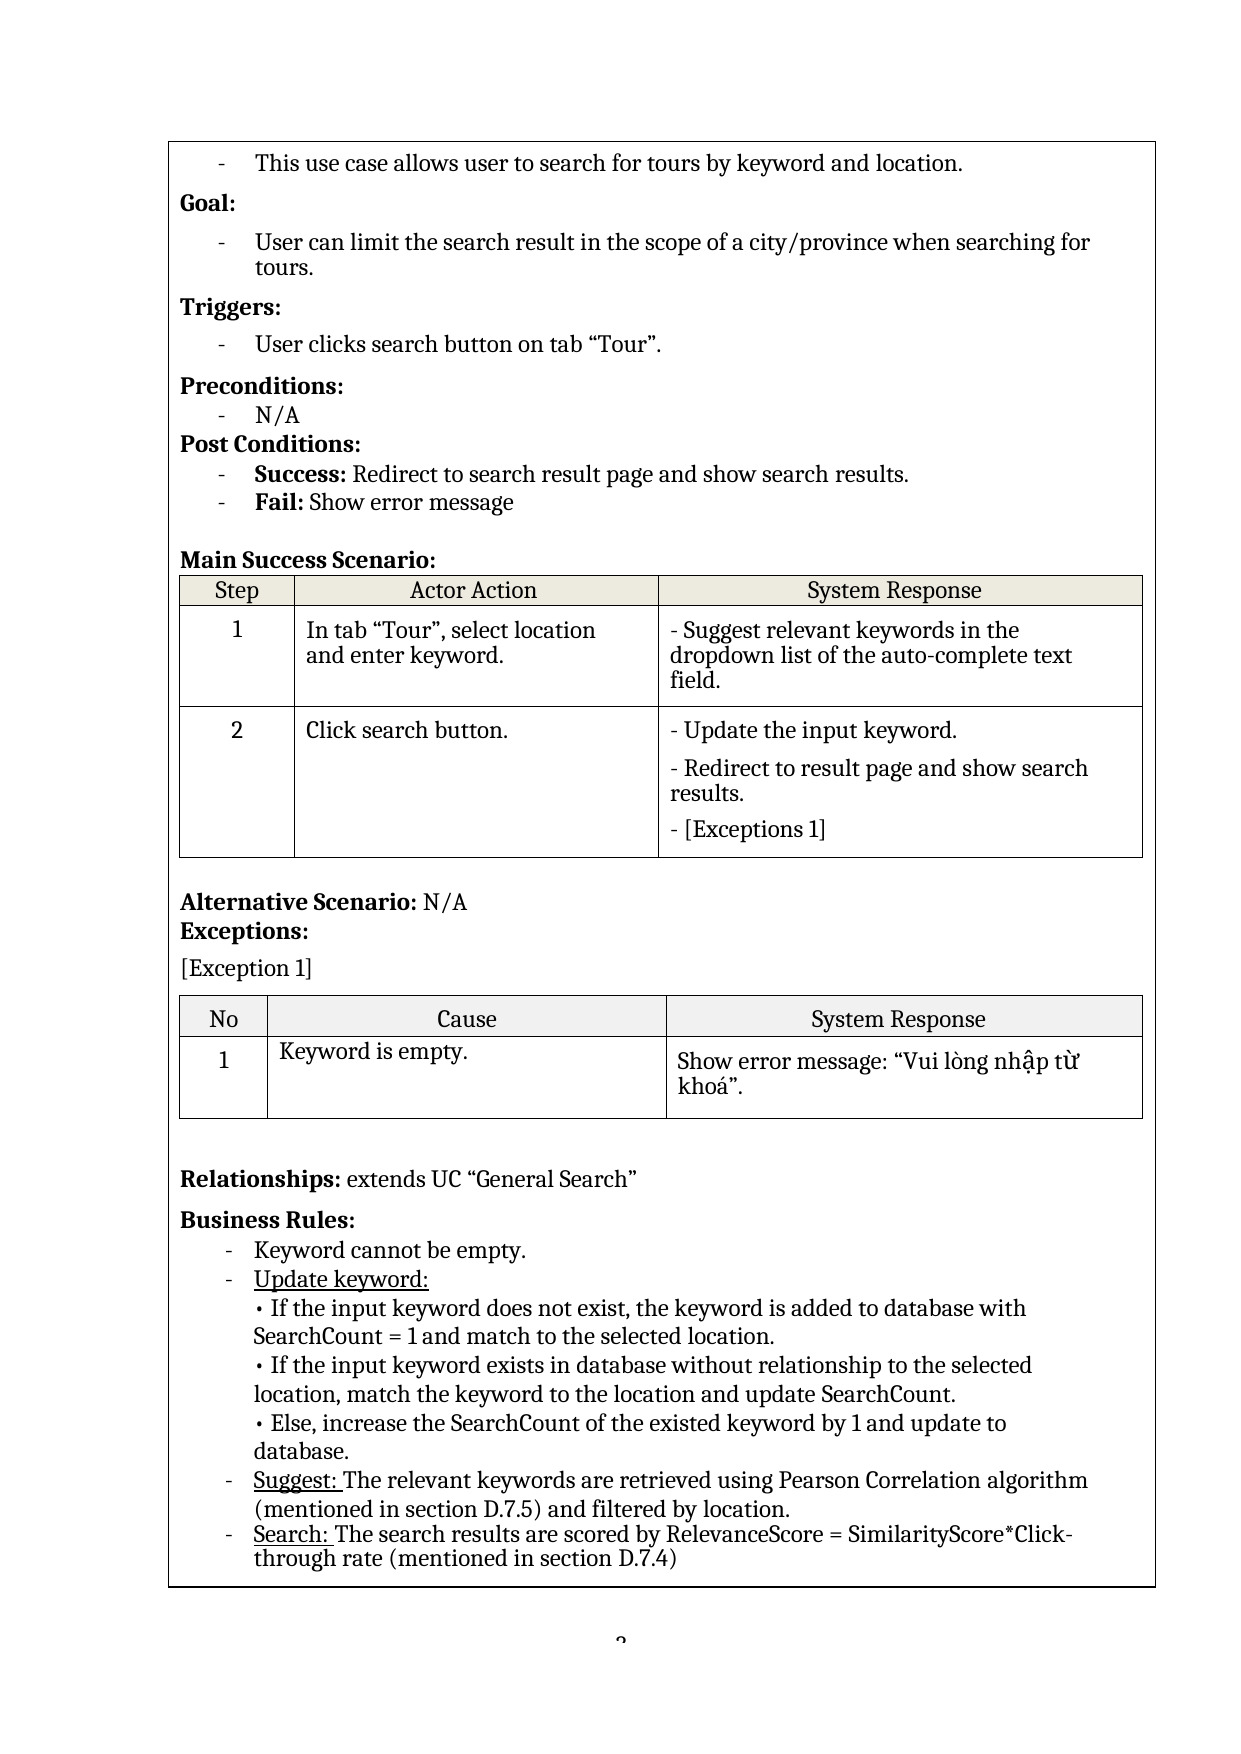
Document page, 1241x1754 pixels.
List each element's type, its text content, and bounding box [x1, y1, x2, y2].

table_cell 1 [180, 606, 294, 706]
list This use case allows user to search for tours by keyword and location. [217, 148, 1167, 177]
text Exceptions: [180, 916, 1167, 945]
list Fail: Show error message [217, 488, 1167, 517]
text Alternative Scenario: N/A [180, 887, 1167, 916]
table_header System Response [659, 576, 1142, 605]
list Search: The search results are scored by RelevanceScore = SimilarityScore*Click- through rate (mentioned in section D.7.4) [224, 1523, 1144, 1572]
table_header Actor Action [295, 576, 658, 605]
list User can limit the search result in the scope of a city/province when searching for tours. [217, 230, 1125, 280]
list Keyword cannot be empty. [224, 1235, 1167, 1264]
list Success: Redirect to search result page and show search results. [217, 459, 1167, 488]
text [Exception 1] [180, 954, 1167, 983]
text Triggers: [180, 293, 1167, 322]
table_cell - Suggest relevant keywords in the dropdown list of the auto-complete text field. [659, 606, 1142, 706]
table_cell 2 [180, 707, 294, 857]
table_cell Keyword is empty. [268, 1037, 666, 1118]
text Main Success Scenario: [180, 546, 1167, 574]
table_cell 1 [180, 1037, 267, 1118]
text Preconditions: [180, 371, 1167, 400]
list N/A [217, 400, 1167, 429]
text Post Conditions: [180, 429, 1167, 459]
table_header Step [180, 576, 294, 605]
table_cell In tab “Tour”, select location and enter keyword. [295, 606, 658, 706]
text Relationships: extends UC “General Search” [180, 1165, 1167, 1193]
text Business Rules: [180, 1205, 1167, 1235]
list Update keyword: [224, 1264, 1167, 1293]
table_header No [180, 996, 267, 1036]
table_cell Show error message: “Vui lòng nhập từ khoá”. [667, 1037, 1142, 1118]
table_header Cause [268, 996, 666, 1036]
list If the input keyword exists in database without relationship to the selected location, match the keyword to the location and update SearchCount. [254, 1351, 1068, 1408]
list User clicks search button on tab “Tour”. [217, 330, 1167, 359]
table_cell Update the input keyword. Redirect to result page and show search results. [Exceptions 1] [659, 707, 1142, 857]
table_cell Click search button. [295, 707, 658, 857]
list If the input keyword does not exist, the keyword is added to database with SearchCount = 1 and match to the selected location. [254, 1293, 1064, 1351]
list Else, increase the SearchCount of the existed keyword by 1 and update to database. [254, 1408, 1048, 1466]
list Suggest: The relevant keywords are retrieved using Pearson Correlation algorithm (mentioned in section D.7.5) and filtered by location. [224, 1466, 1132, 1523]
table_header System Response [667, 996, 1142, 1036]
text Goal: [180, 189, 1167, 218]
